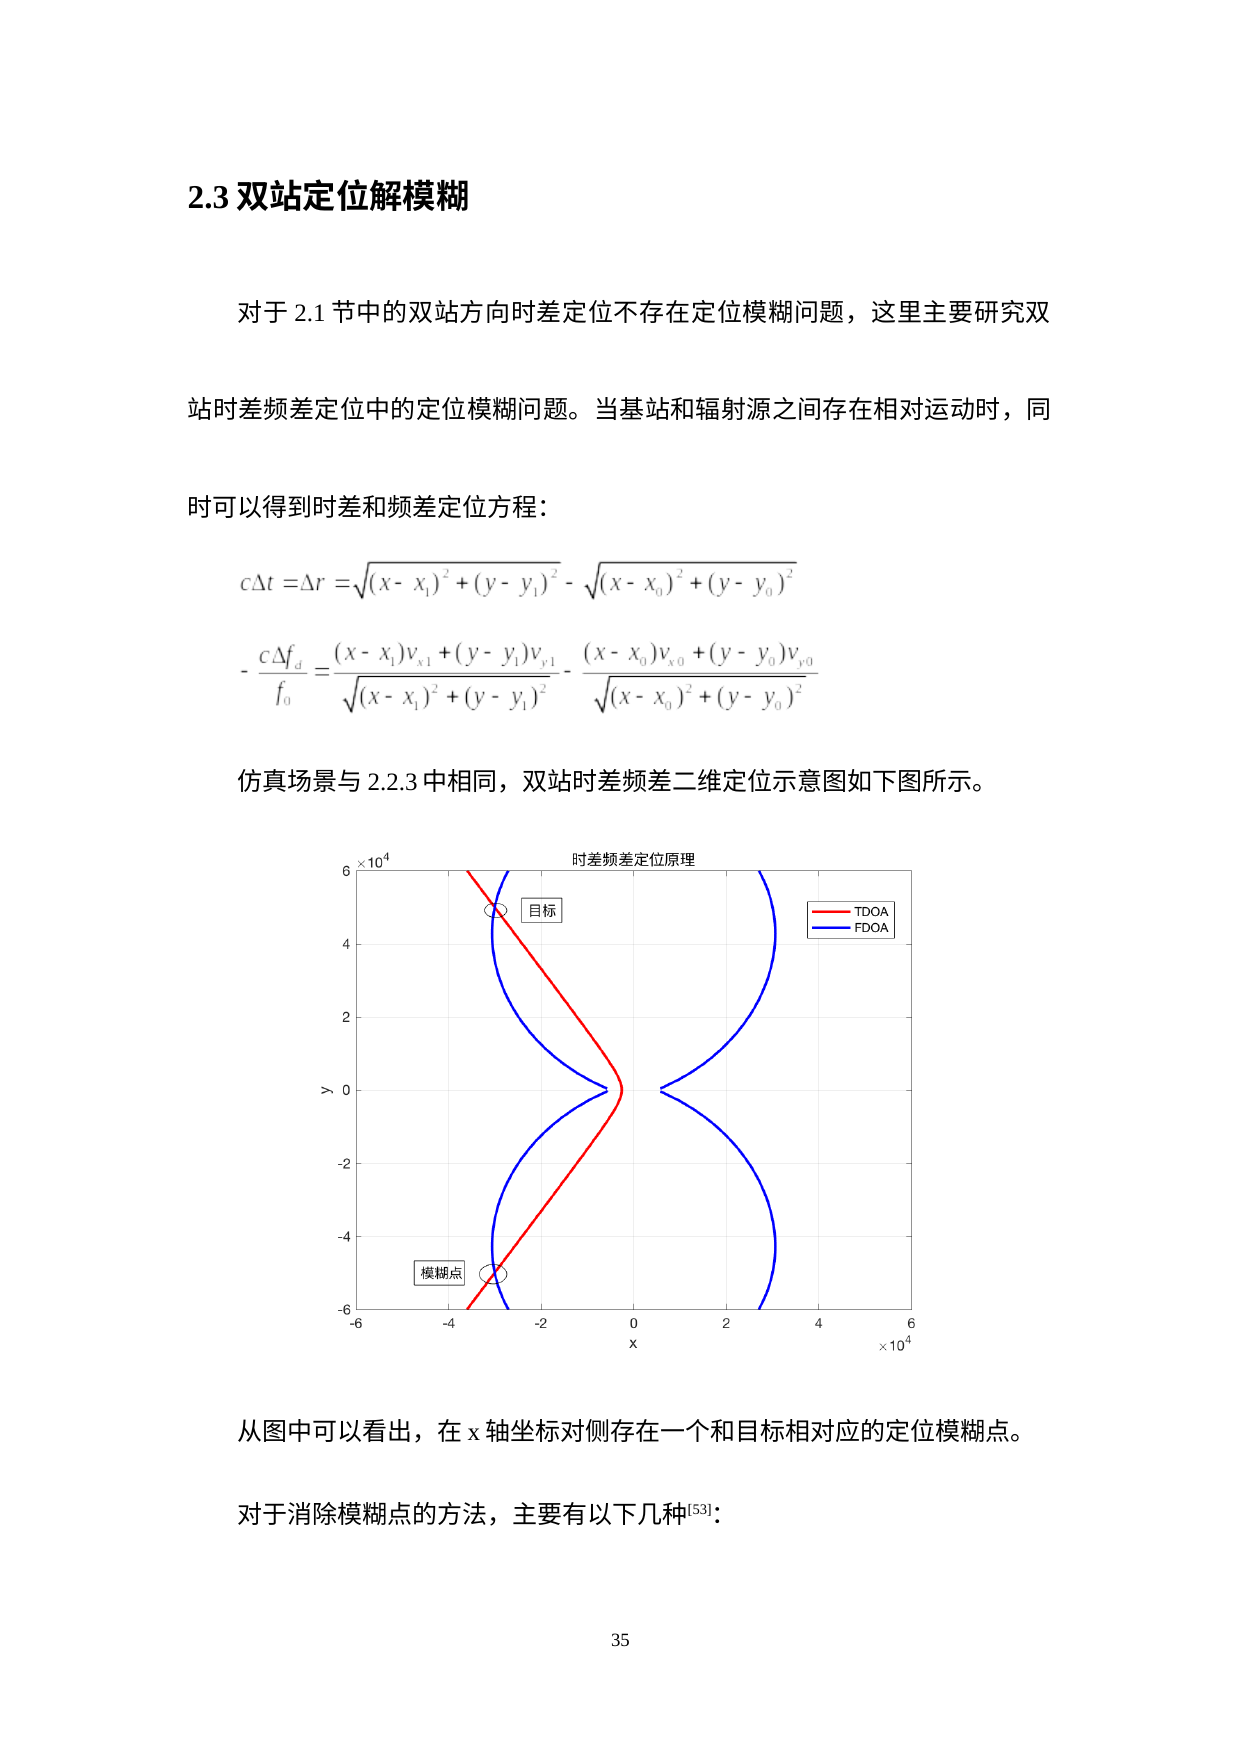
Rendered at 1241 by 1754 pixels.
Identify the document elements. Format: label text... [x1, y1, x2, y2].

text 从图中可以看出，在x轴坐标对侧存在一个和目标相对应的定位模糊点。 [187, 1397, 1053, 1462]
text 对于消除模糊点的方法，主要有以下几种[53]： [187, 1481, 1053, 1546]
text 对于2.1节中的双站方向时差定位不存在定位模糊问题，这里主要研究双站时差频差定位中的定位模糊问题。当基站和辐射源之间存在相对运动时，同时可以得到时差和频差定位方程： [187, 278, 1053, 538]
picture [262, 830, 979, 1368]
subtitle 2.3双站定位解模糊 [187, 162, 1053, 227]
text 仿真场景与2.2.3中相同，双站时差频差二维定位示意图如下图所示。 [187, 747, 1053, 812]
